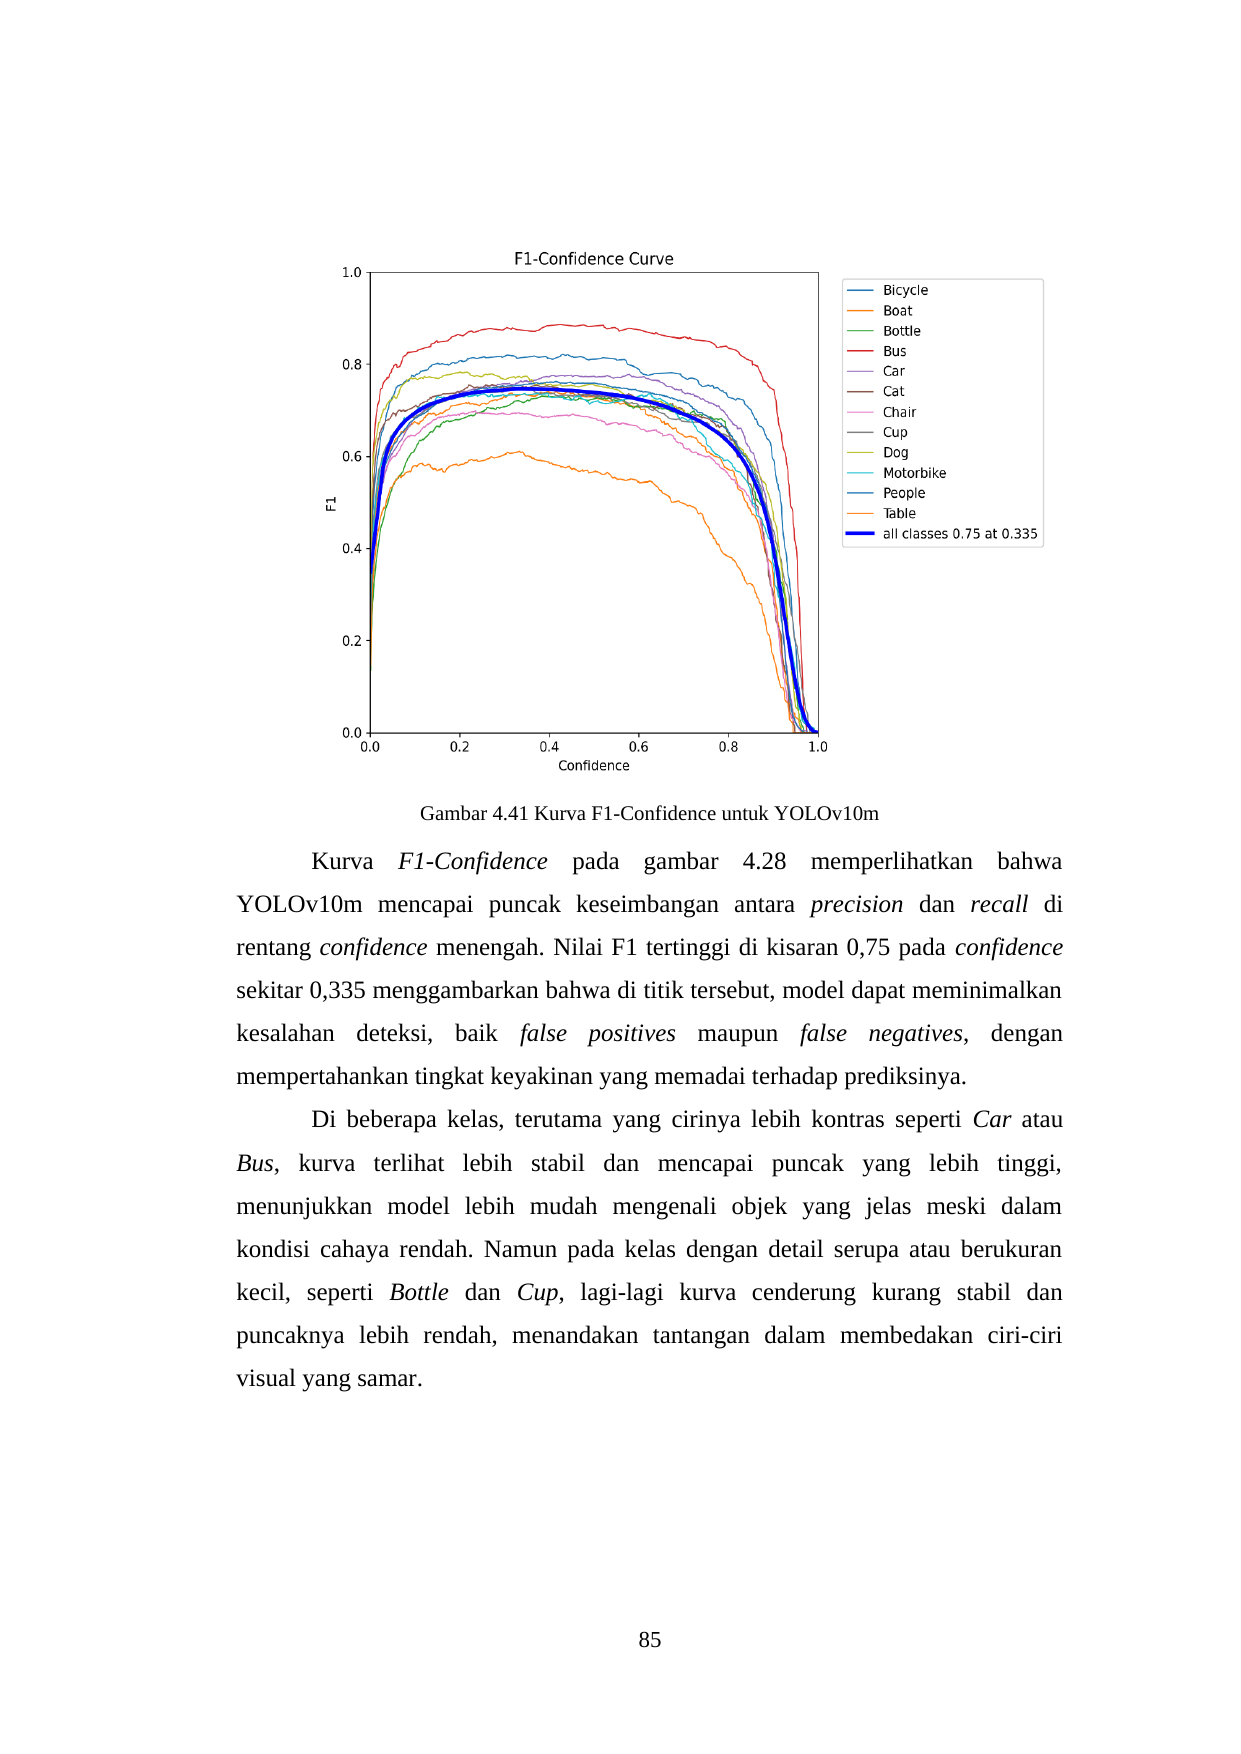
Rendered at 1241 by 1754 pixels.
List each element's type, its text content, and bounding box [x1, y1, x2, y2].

text Kurva F1-Confidence pada gambar 4.28 memperlihatkan bahwa YOLOv10m mencapai puncak keseimbangan antara precision dan recall di rentang confidence menengah. Nilai F1 tertinggi di kisaran 0,75 pada confidence sekitar 0,335 menggambarkan bahwa di titik tersebut, model dapat meminimalkan kesalahan deteksi, baik false positives maupun false negatives, dengan mempertahankan tingkat keyakinan yang memadai terhadap prediksinya. [236, 846, 1063, 1090]
text Di beberapa kelas, terutama yang cirinya lebih kontras seperti Car atau Bus, kurva terlihat lebih stabil dan mencapai puncak yang lebih tinggi, menunjukkan model lebih mudah mengenali objek yang jelas meski dalam kondisi cahaya rendah. Namun pada kelas dengan detail serupa atau berukuran kecil, seperti Bottle dan Cup, lagi-lagi kurva cenderung kurang stabil dan puncaknya lebih rendah, menandakan tantangan dalam membedakan ciri-ciri visual yang samar. [236, 1104, 1063, 1392]
picture [311, 236, 1062, 788]
